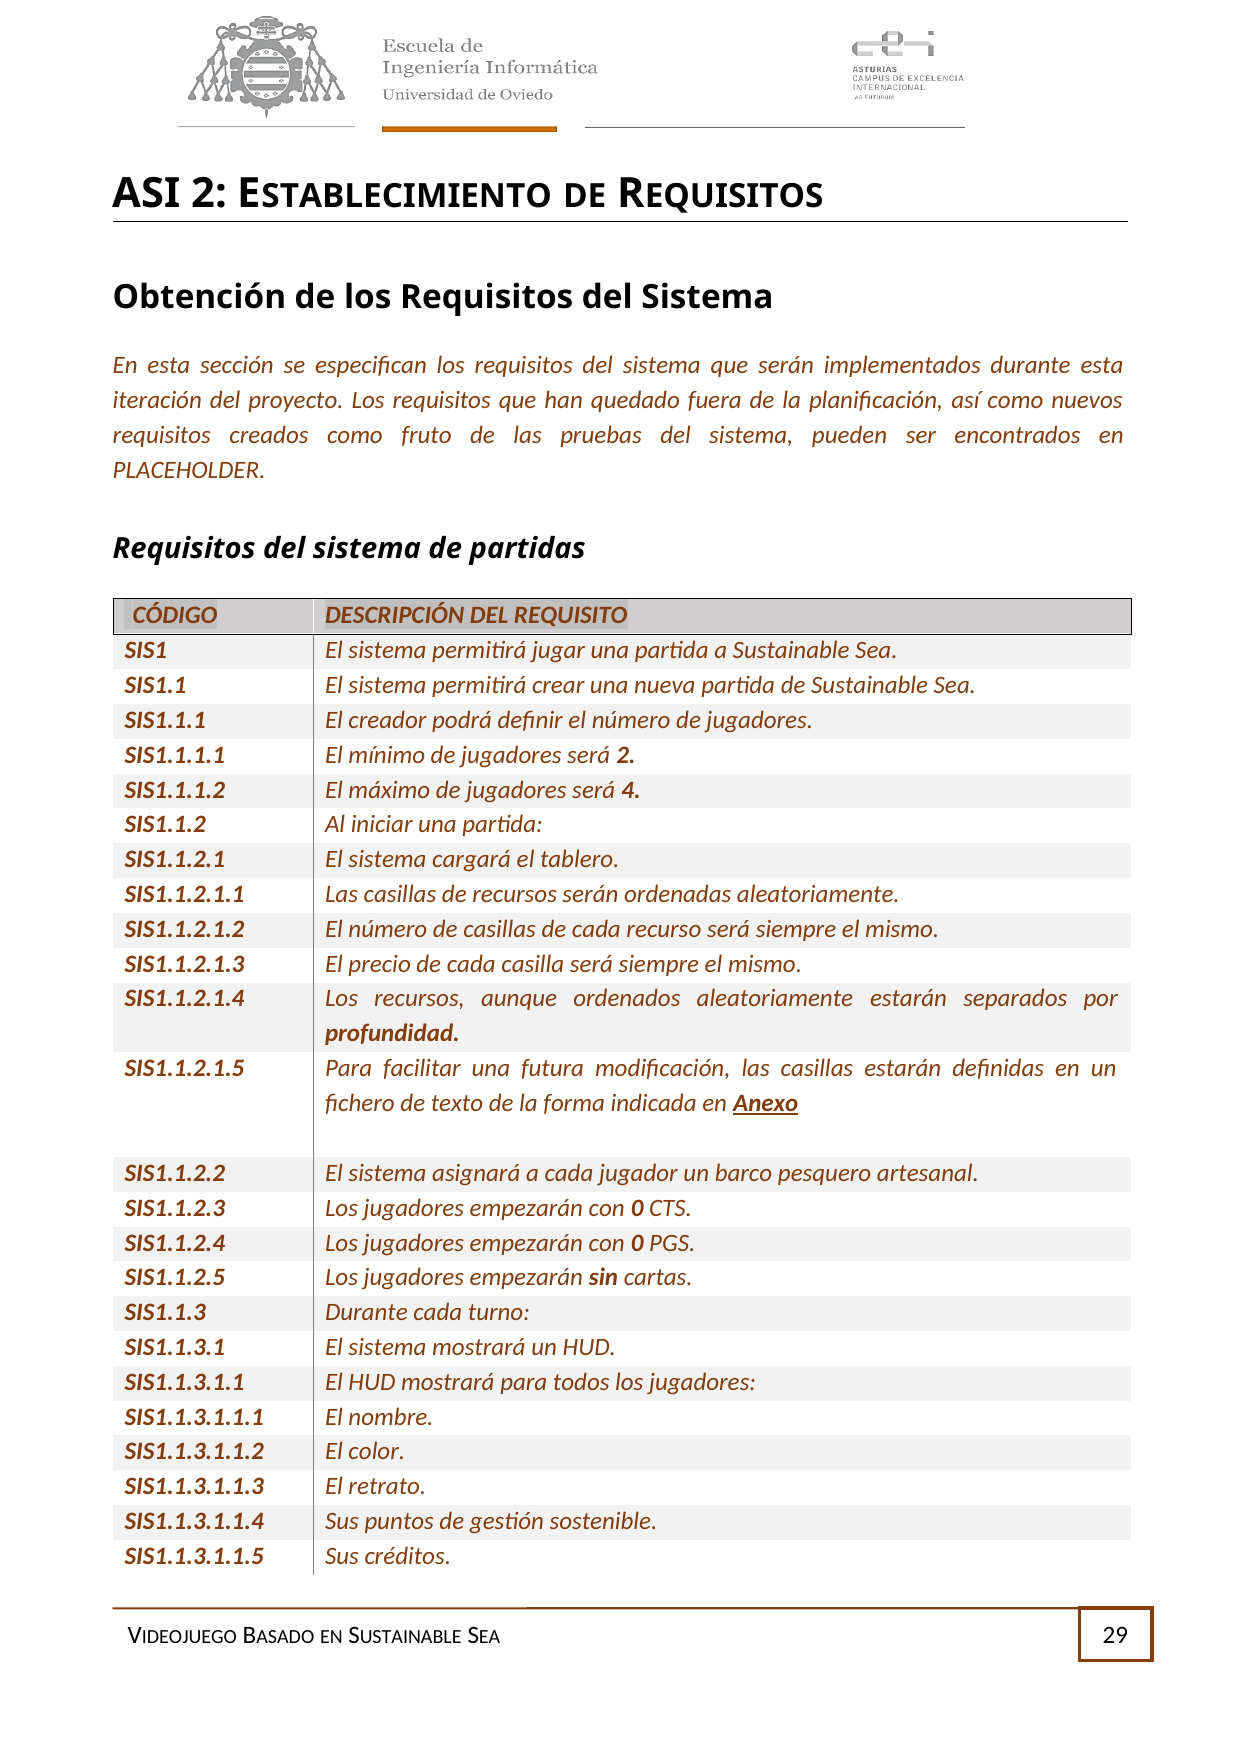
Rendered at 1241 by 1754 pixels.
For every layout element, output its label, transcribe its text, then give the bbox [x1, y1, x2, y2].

table_cell Sus puntos de gestión sostenible. [314, 1505, 1131, 1540]
table_cell SIS1.1.2.2 [113, 1157, 313, 1192]
table_cell El sistema asignará a cada jugador un barco pesquero artesanal. [314, 1157, 1131, 1192]
table_cell SIS1.1.1.2 [113, 774, 313, 808]
table_cell El sistema mostrará un HUD. [314, 1331, 1131, 1366]
table_cell El nombre. [314, 1401, 1131, 1435]
table_cell El precio de cada casilla será siempre el mismo. [314, 948, 1131, 982]
table_cell Las casillas de recursos serán ordenadas aleatoriamente. [314, 878, 1131, 913]
table_cell SIS1.1.2.4 [113, 1227, 313, 1261]
table_cell Los jugadores empezarán sin cartas. [314, 1261, 1131, 1296]
table_cell El sistema cargará el tablero. [314, 843, 1131, 878]
table_cell Al iniciar una partida: [314, 809, 1131, 843]
subtitle Obtención de los Requisitos del Sistema [112, 272, 1128, 318]
table_cell El número de casillas de cada recurso será siempre el mismo. [314, 913, 1131, 948]
picture [113, 6, 1030, 142]
table_cell Los jugadores empezarán con 0 CTS. [314, 1192, 1131, 1227]
table_cell El retrato. [314, 1470, 1131, 1505]
text En esta sección se especifican los requisitos del sistema que serán implementados durante esta iteración del proyecto. Los requisitos que han quedado fuera de la planificación, así como nuevos requisitos creados como fruto de las pruebas del sistema, pueden ser encontrados en PLACEHOLDER. [112, 349, 1128, 485]
table_cell El HUD mostrará para todos los jugadores: [314, 1366, 1131, 1401]
table_cell El sistema permitirá jugar una partida a Sustainable Sea. [314, 635, 1131, 669]
table_cell SIS1.1.3.1.1.4 [113, 1505, 313, 1540]
table_cell SIS1.1.2.1.1 [113, 878, 313, 913]
table_cell Sus créditos. [314, 1540, 1131, 1574]
table_cell SIS1.1.1 [113, 704, 313, 739]
subtitle ASI 2: Establecimiento de Requisitos [112, 162, 1128, 222]
table_cell SIS1.1.1.1 [113, 739, 313, 774]
table_cell SIS1.1.3 [113, 1296, 313, 1331]
table_cell SIS1.1.3.1 [113, 1331, 313, 1366]
table_cell SIS1.1.3.1.1.5 [113, 1540, 313, 1574]
table_cell Los jugadores empezarán con 0 PGS. [314, 1227, 1131, 1261]
subtitle Requisitos del sistema de partidas [112, 527, 1128, 567]
table_cell SIS1.1.3.1.1.2 [113, 1435, 313, 1470]
table_cell SIS1 [113, 635, 313, 669]
table_cell El mínimo de jugadores será 2. [314, 739, 1131, 774]
table_cell SIS1.1.3.1.1 [113, 1366, 313, 1401]
table_cell El creador podrá definir el número de jugadores. [314, 704, 1131, 739]
table_cell Los recursos, aunque ordenados aleatoriamente estarán separados por profundidad. [314, 983, 1131, 1052]
table_cell SIS1.1.2 [113, 809, 313, 843]
table_cell SIS1.1.3.1.1.3 [113, 1470, 313, 1505]
table_cell SIS1.1.2.1.4 [113, 983, 313, 1052]
table_cell SIS1.1 [113, 669, 313, 704]
table_cell Durante cada turno: [314, 1296, 1131, 1331]
table_header Descripción del Requisito [314, 599, 1131, 633]
table_cell El máximo de jugadores será 4. [314, 774, 1131, 808]
table_cell SIS1.1.2.1.5 [113, 1052, 313, 1157]
table_cell SIS1.1.3.1.1.1 [113, 1401, 313, 1435]
table_cell SIS1.1.2.1 [113, 843, 313, 878]
table_header Código [114, 599, 313, 633]
table_cell El color. [314, 1435, 1131, 1470]
table_cell SIS1.1.2.3 [113, 1192, 313, 1227]
table_cell Para facilitar una futura modificación, las casillas estarán definidas en un fichero de texto de la forma indicada en Anexo [314, 1052, 1131, 1157]
table_cell SIS1.1.2.5 [113, 1261, 313, 1296]
table_cell El sistema permitirá crear una nueva partida de Sustainable Sea. [314, 669, 1131, 704]
table_cell SIS1.1.2.1.2 [113, 913, 313, 948]
table_cell SIS1.1.2.1.3 [113, 948, 313, 982]
